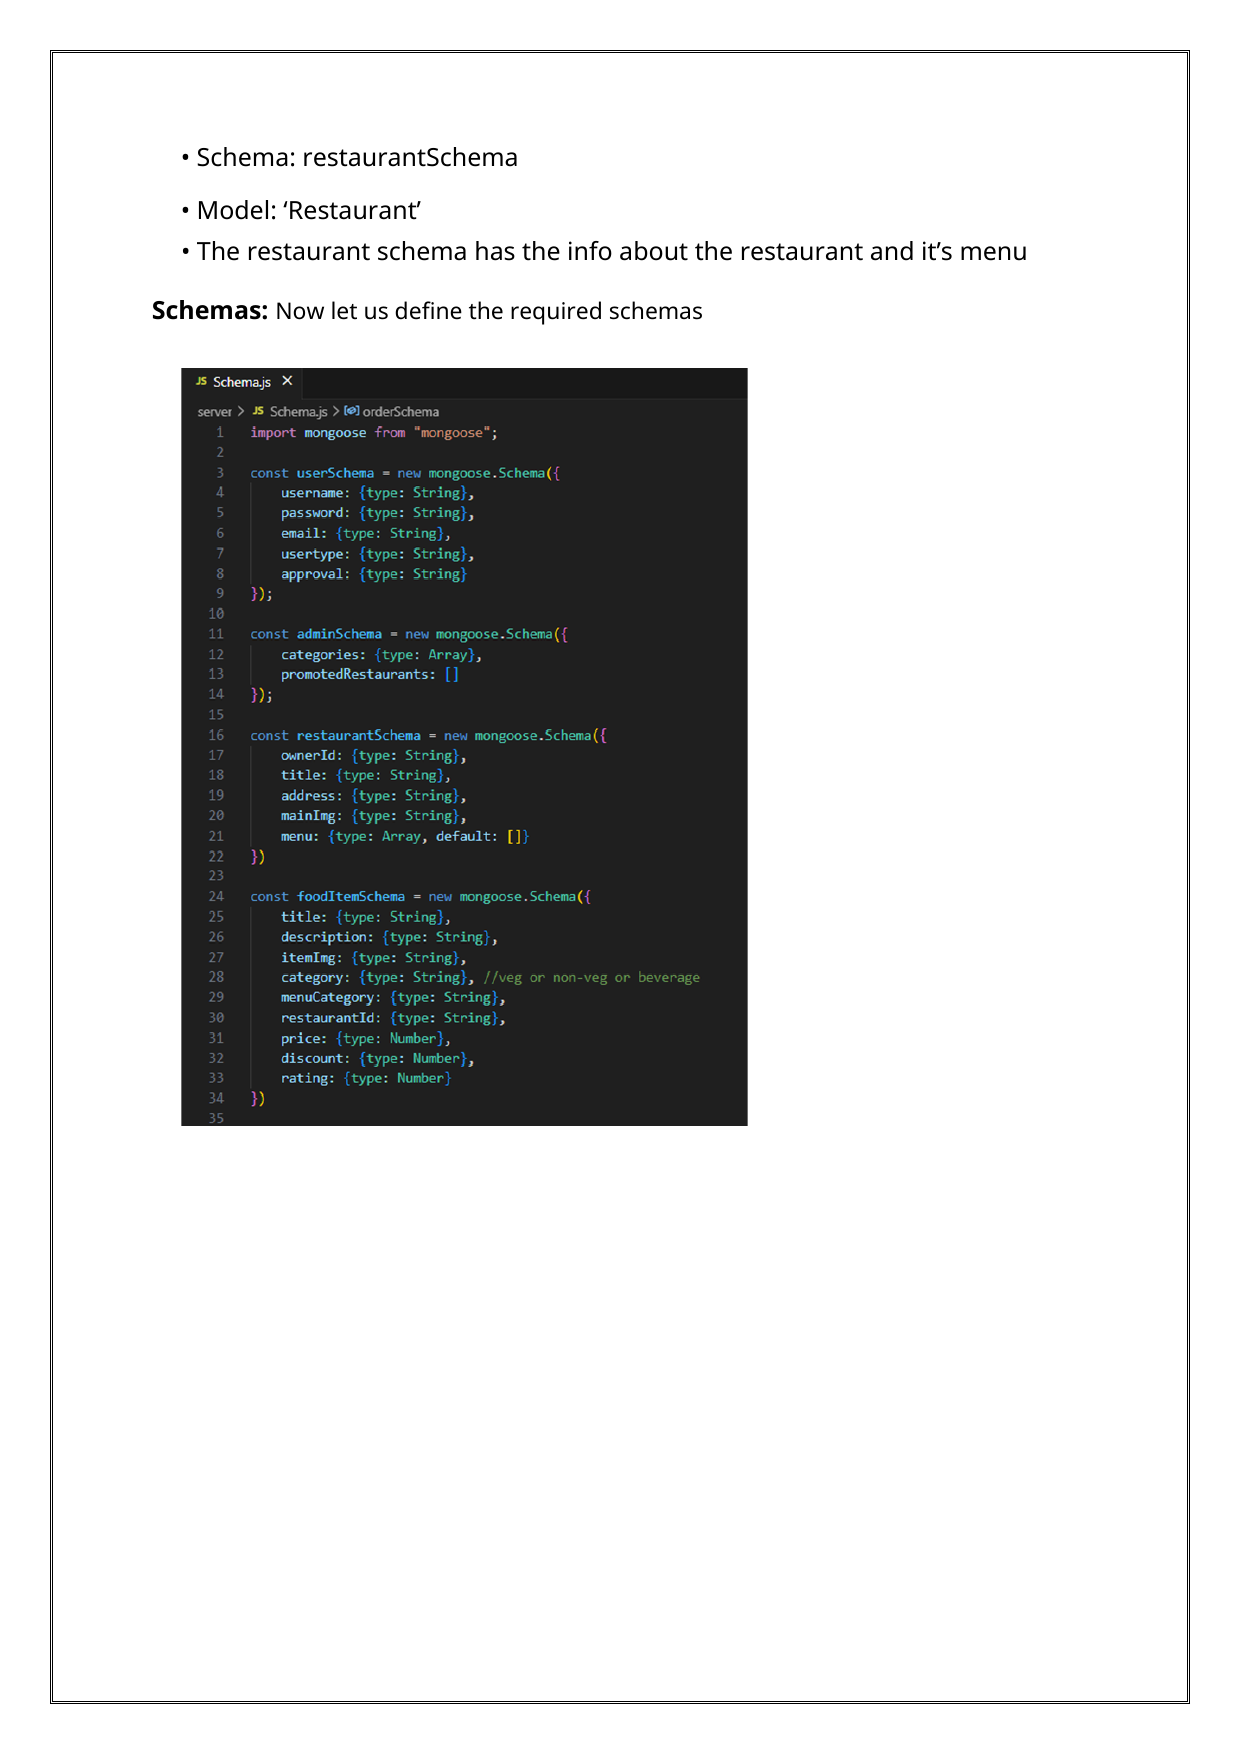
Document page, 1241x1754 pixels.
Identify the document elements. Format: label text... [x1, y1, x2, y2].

text Schemas: Now let us define the required schemas [106, 293, 1130, 327]
text • Schema: restaurantSchema [181, 139, 1130, 173]
picture [181, 368, 748, 1126]
text • The restaurant schema has the info about the restaurant and it’s menu [181, 234, 1130, 268]
text • Model: ‘Restaurant’ [181, 192, 1130, 226]
